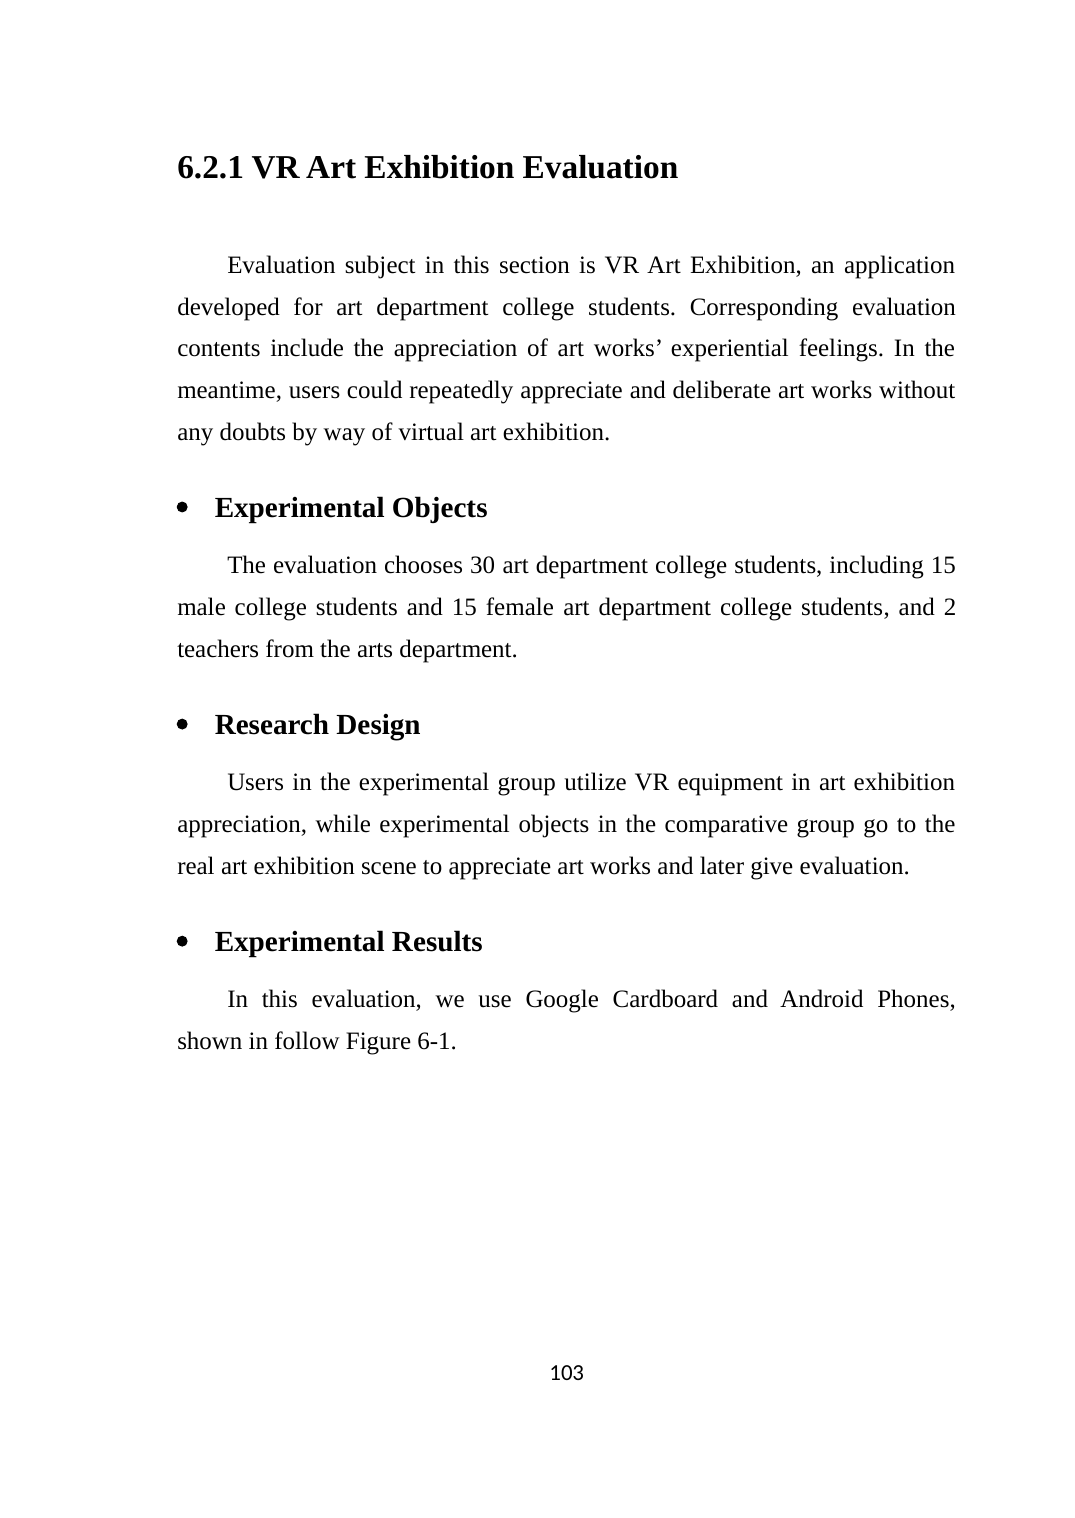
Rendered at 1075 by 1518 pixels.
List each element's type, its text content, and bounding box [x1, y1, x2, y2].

text In this evaluation, we use Google Cardboard and Android Phones, shown in follow Figure 6-1. [177, 974, 956, 1058]
text Users in the experimental group utilize VR equipment in art exhibition appreciation, while experimental objects in the comparative group go to the real art exhibition scene to appreciate art works and later give evaluation. [177, 757, 956, 882]
text Evaluation subject in this section is VR Art Exhibition, an application developed for art department college students. Corresponding evaluation contents include the appreciation of art works’ experiential feelings. In the meantime, users could repeatedly appreciate and deliberate art works without any doubts by way of virtual art exhibition. [177, 240, 956, 448]
list Experimental Results [177, 924, 956, 958]
list Research Design [177, 707, 956, 741]
list Experimental Objects [177, 490, 956, 523]
text 6.2.1 VR Art Exhibition Evaluation [177, 147, 956, 185]
text The evaluation chooses 30 art department college students, including 15 male college students and 15 female art department college students, and 2 teachers from the arts department. [177, 540, 956, 665]
